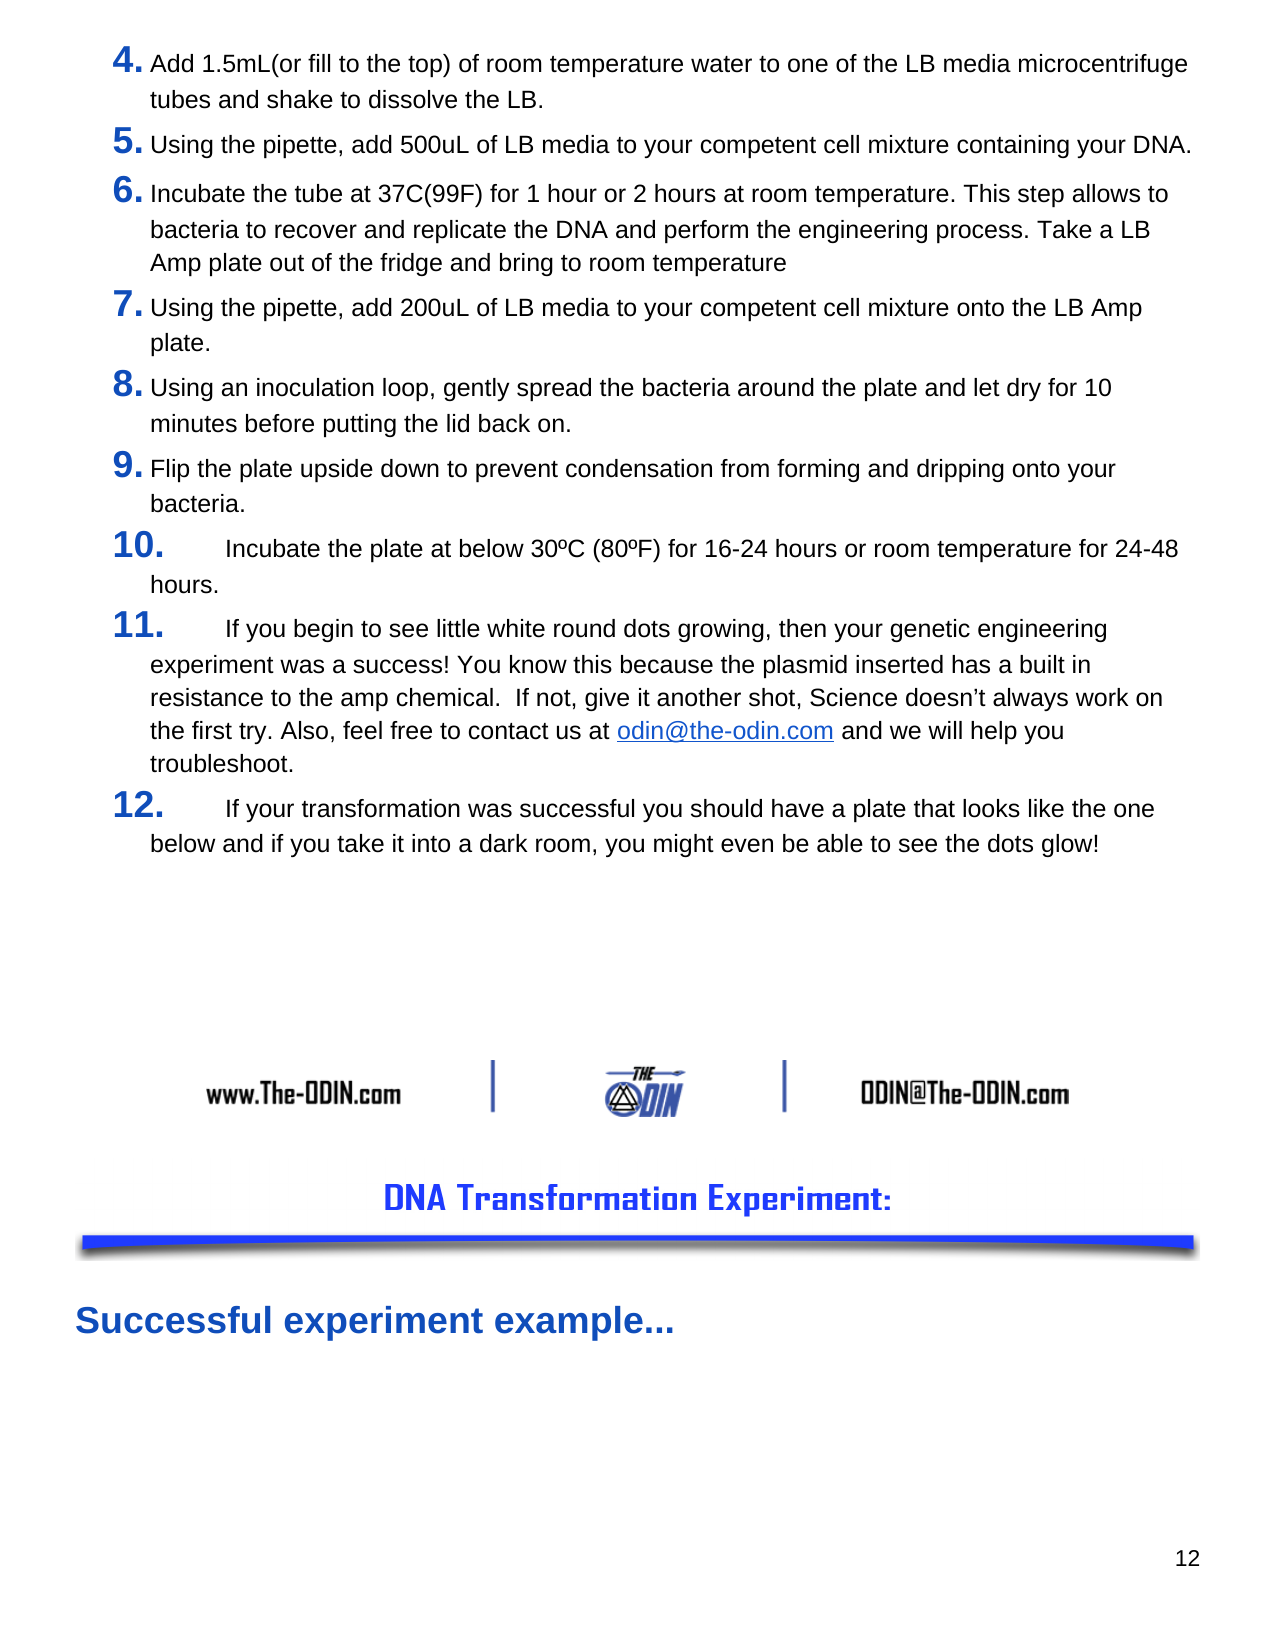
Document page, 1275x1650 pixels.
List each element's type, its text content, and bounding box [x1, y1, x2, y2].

list Using an inoculation loop, gently spread the bacteria around the plate and let dry for 10 minutes before putting the lid back on. [112, 361, 1200, 437]
list Add 1.5mL(or fill to the top) of room temperature water to one of the LB media microcentrifuge tubes and shake to dissolve the LB. [112, 37, 1200, 114]
list Using the pipette, add 500uL of LB media to your competent cell mixture containing your DNA. [112, 118, 1200, 161]
list Incubate the tube at 37C(99F) for 1 hour or 2 hours at room temperature. This step allows to bacteria to recover and replicate the DNA and perform the engineering process. Take a LB Amp plate out of the fridge and bring to room temperature [112, 167, 1200, 277]
list Incubate the plate at below 30ºC (80ºF) for 16-24 hours or room temperature for 24-48 hours. [112, 522, 1200, 598]
picture [75, 1158, 1200, 1261]
list If you begin to see little white round dots growing, then your genetic engineering experiment was a success! You know this because the plasmid inserted has a built in resistance to the amp chemical. If not, give it another shot, Science doesn’t always work on the first try. Also, feel free to contact us at odin@the-odin.com and we will help you troubleshoot. [112, 603, 1200, 778]
subtitle Successful experiment example... [75, 1298, 1200, 1341]
picture [206, 1060, 1069, 1117]
list Using the pipette, add 200uL of LB media to your competent cell mixture onto the LB Amp plate. [112, 281, 1200, 357]
list If your transformation was successful you should have a plate that looks like the one below and if you take it into a dark room, you might even be able to see the dots glow! [112, 782, 1200, 858]
list Flip the plate upside down to prevent condensation from forming and dripping onto your bacteria. [112, 442, 1200, 518]
